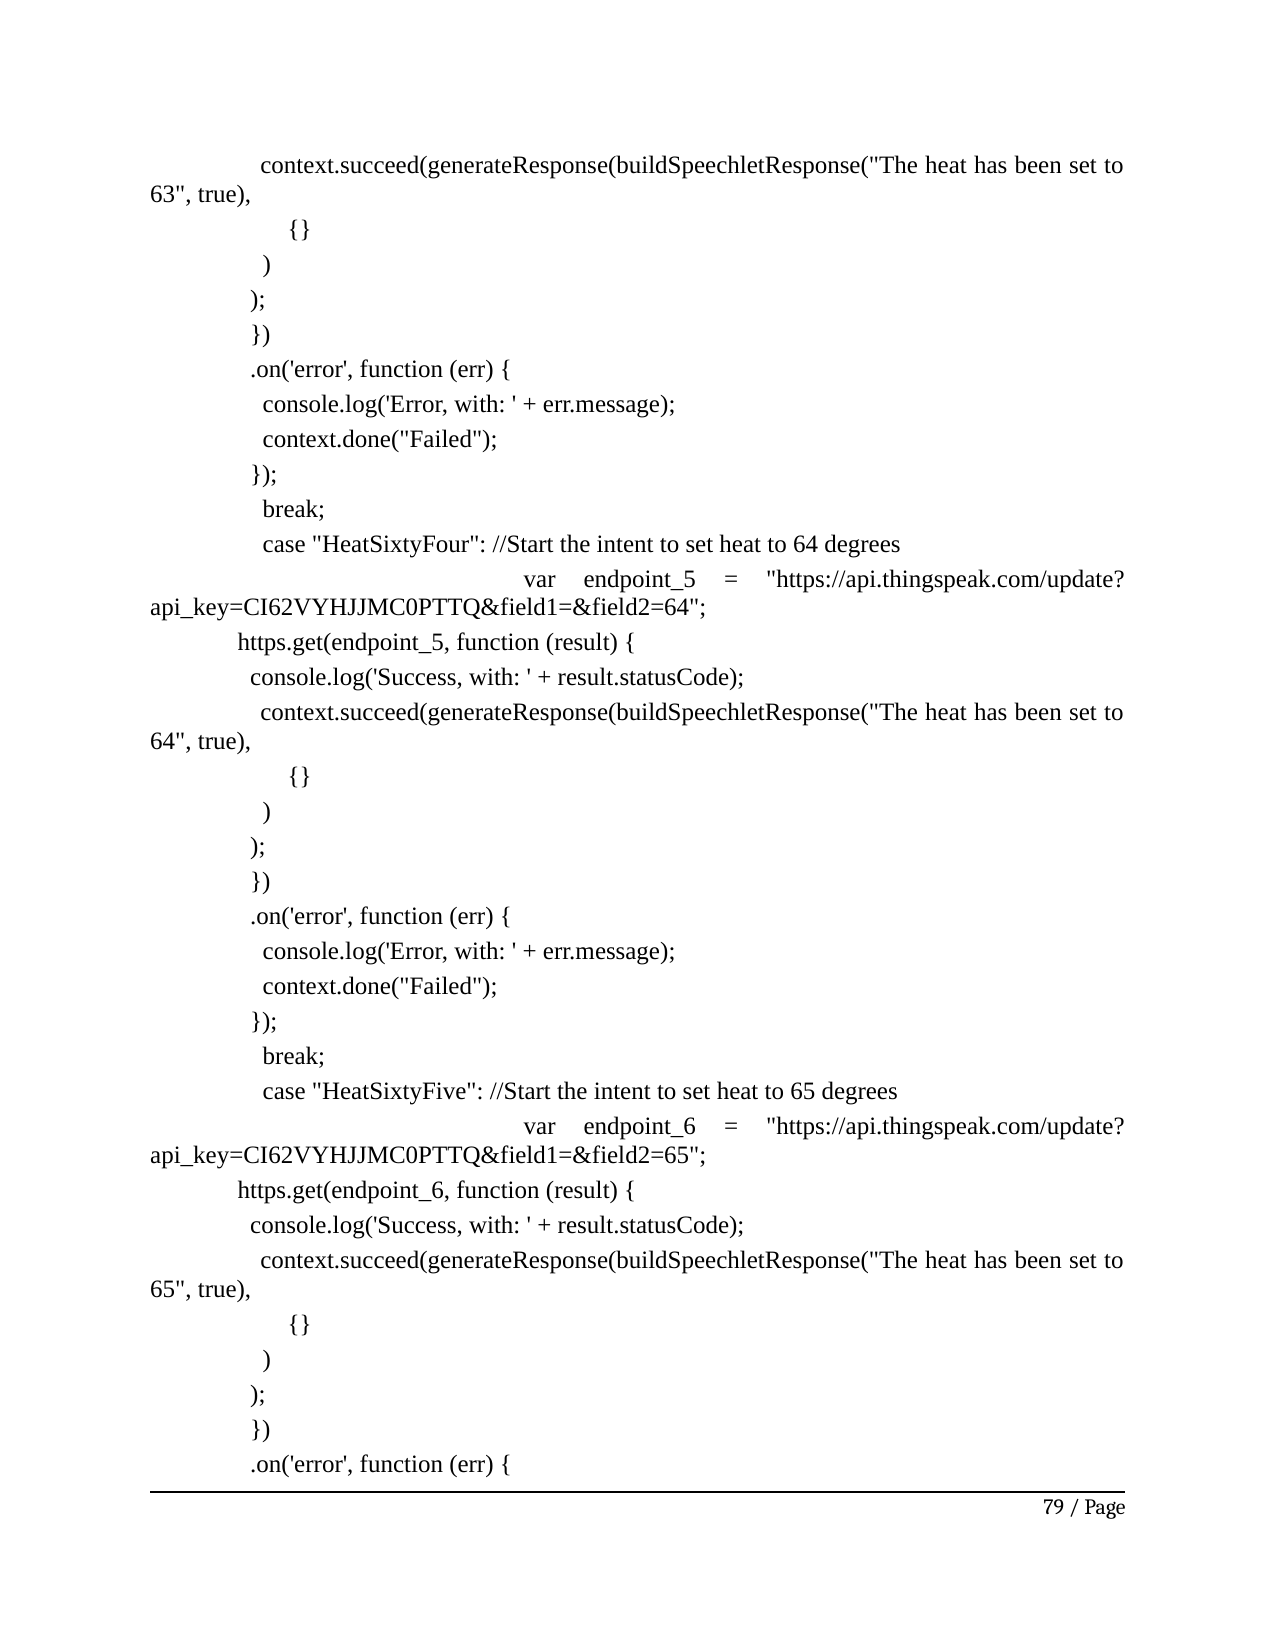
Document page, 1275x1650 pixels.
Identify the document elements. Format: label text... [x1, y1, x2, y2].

text console.log('Success, with: ' + result.statusCode); [150, 1210, 1125, 1239]
text .on('error', function (err) { [150, 901, 1125, 930]
text context.succeed(generateResponse(buildSpeechletResponse("The heat has been set to 64", true), [150, 697, 1125, 755]
text ) [150, 796, 1125, 825]
text .on('error', function (err) { [150, 1449, 1125, 1477]
text ) [150, 249, 1125, 277]
text https.get(endpoint_5, function (result) { [150, 627, 1125, 656]
text console.log('Error, with: ' + err.message); [150, 936, 1125, 965]
text https.get(endpoint_6, function (result) { [150, 1175, 1125, 1204]
text ); [150, 831, 1125, 860]
text var endpoint_6 = "https://api.thingspeak.com/update?api_key=CI62VYHJJMC0PTTQ&field1=&field2=65"; [150, 1111, 1125, 1169]
text console.log('Success, with: ' + result.statusCode); [150, 662, 1125, 691]
text .on('error', function (err) { [150, 354, 1125, 382]
text {} [150, 761, 1125, 790]
text }); [150, 1006, 1125, 1035]
text ); [150, 1379, 1125, 1407]
text context.succeed(generateResponse(buildSpeechletResponse("The heat has been set to 63", true), [150, 150, 1125, 207]
text {} [150, 1309, 1125, 1337]
text }) [150, 319, 1125, 347]
text var endpoint_5 = "https://api.thingspeak.com/update?api_key=CI62VYHJJMC0PTTQ&field1=&field2=64"; [150, 564, 1125, 621]
text ); [150, 284, 1125, 312]
text context.done("Failed"); [150, 971, 1125, 1000]
text context.done("Failed"); [150, 424, 1125, 452]
text context.succeed(generateResponse(buildSpeechletResponse("The heat has been set to 65", true), [150, 1245, 1125, 1302]
text ) [150, 1344, 1125, 1372]
text case "HeatSixtyFour": //Start the intent to set heat to 64 degrees [150, 529, 1125, 557]
text break; [150, 1041, 1125, 1070]
text {} [150, 214, 1125, 242]
text case "HeatSixtyFive": //Start the intent to set heat to 65 degrees [150, 1076, 1125, 1105]
text }) [150, 866, 1125, 895]
text break; [150, 494, 1125, 522]
text }); [150, 459, 1125, 487]
text }) [150, 1414, 1125, 1442]
text console.log('Error, with: ' + err.message); [150, 389, 1125, 417]
